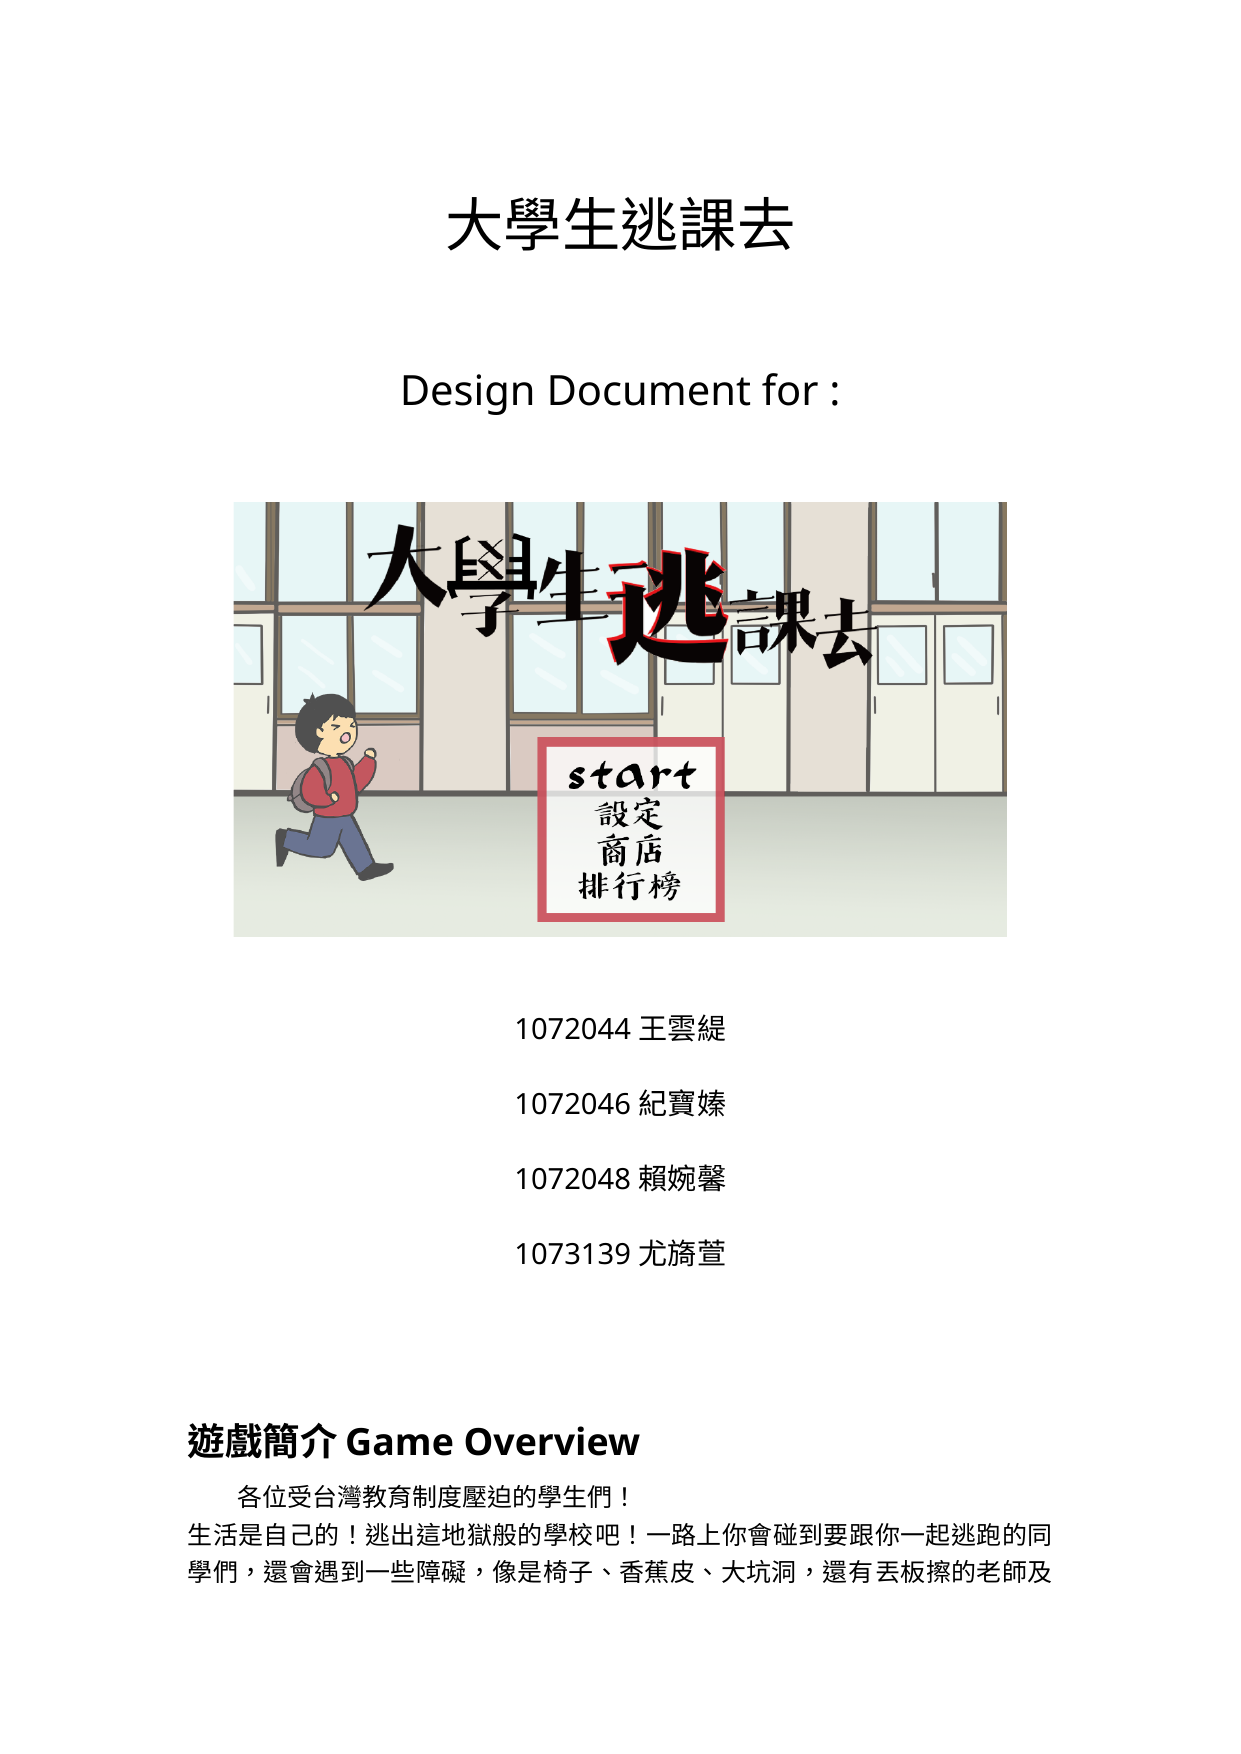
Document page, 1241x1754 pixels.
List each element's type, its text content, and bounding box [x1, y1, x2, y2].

text 各位受台灣教育制度壓迫的學生們！ [187, 1477, 1053, 1514]
text 大學生逃課去 [187, 164, 1053, 277]
picture [233, 502, 1007, 937]
text 1073139 尤旖萱 [187, 1214, 1053, 1289]
text 1072048 賴婉馨 [187, 1139, 1053, 1214]
text 遊戲簡介Game Overview [187, 1402, 1053, 1477]
text 1072044 王雲緹 [187, 989, 1053, 1064]
text 1072046 紀寶嫀 [187, 1064, 1053, 1139]
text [187, 1514, 1053, 1589]
text Design Document for : [187, 352, 1053, 427]
